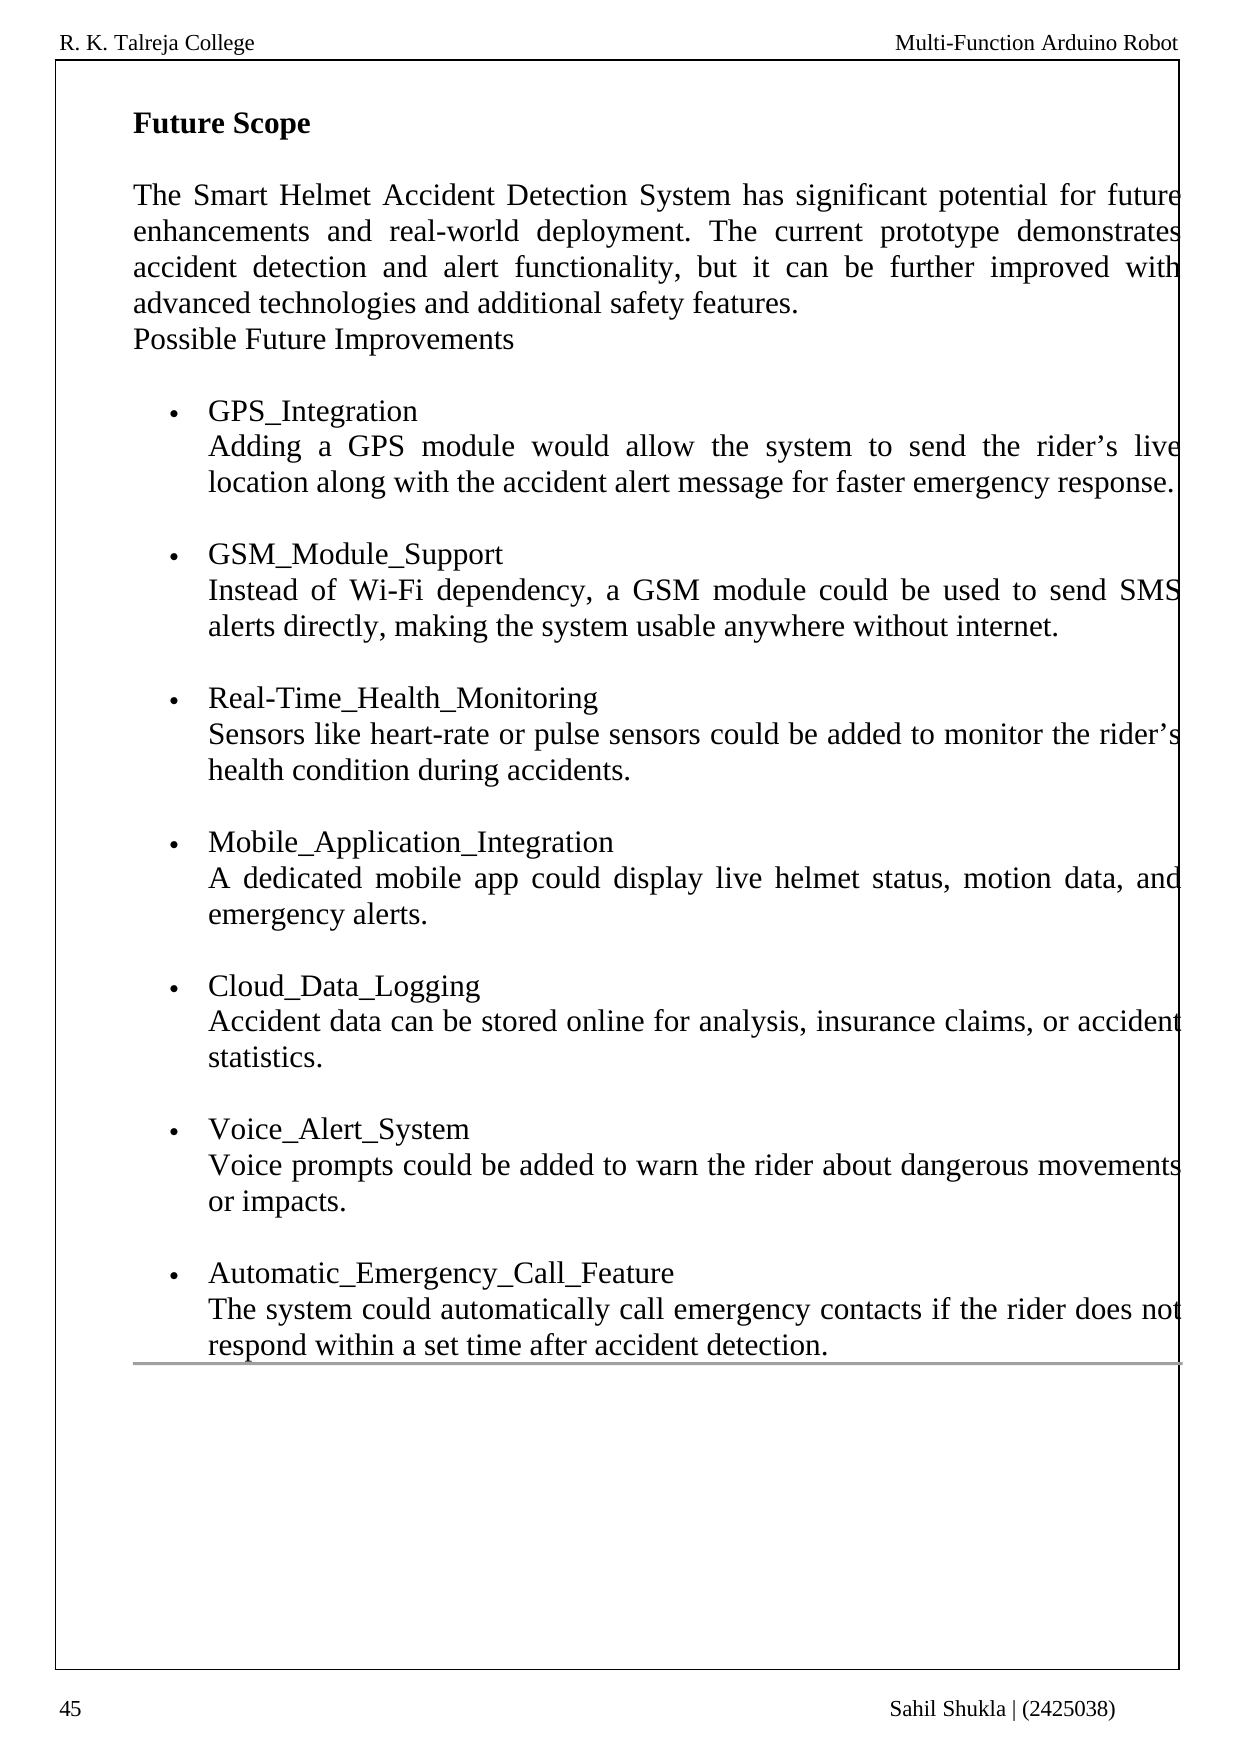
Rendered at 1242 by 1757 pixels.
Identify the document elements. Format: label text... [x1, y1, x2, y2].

text Future Scope [133, 104, 1183, 140]
list Automatic_Emergency_Call_Feature The system could automatically call emergency contacts if the rider does not respond within a set time after accident detection. [170, 1254, 1183, 1362]
list Real-Time_Health_Monitoring Sensors like heart-rate or pulse sensors could be added to monitor the rider’s health condition during accidents. [170, 679, 1183, 787]
text Adding a GPS module would allow the system to send the rider’s live location along with the accident alert message for faster emergency response. [208, 428, 1183, 499]
list GPS_Integration [170, 392, 1183, 428]
list Voice_Alert_System Voice prompts could be added to warn the rider about dangerous movements or impacts. [170, 1111, 1183, 1218]
list Mobile_Application_Integration A dedicated mobile app could display live helmet status, motion data, and emergency alerts. [170, 823, 1183, 931]
text Possible Future Improvements [133, 320, 1183, 356]
list GSM_Module_Support Instead of Wi-Fi dependency, a GSM module could be used to send SMS alerts directly, making the system usable anywhere without internet. [170, 536, 1183, 643]
list Cloud_Data_Logging Accident data can be stored online for analysis, insurance claims, or accident statistics. [170, 967, 1183, 1074]
text The Smart Helmet Accident Detection System has significant potential for future enhancements and real-world deployment. The current prototype demonstrates accident detection and alert functionality, but it can be further improved with advanced technologies and additional safety features. [133, 176, 1183, 320]
